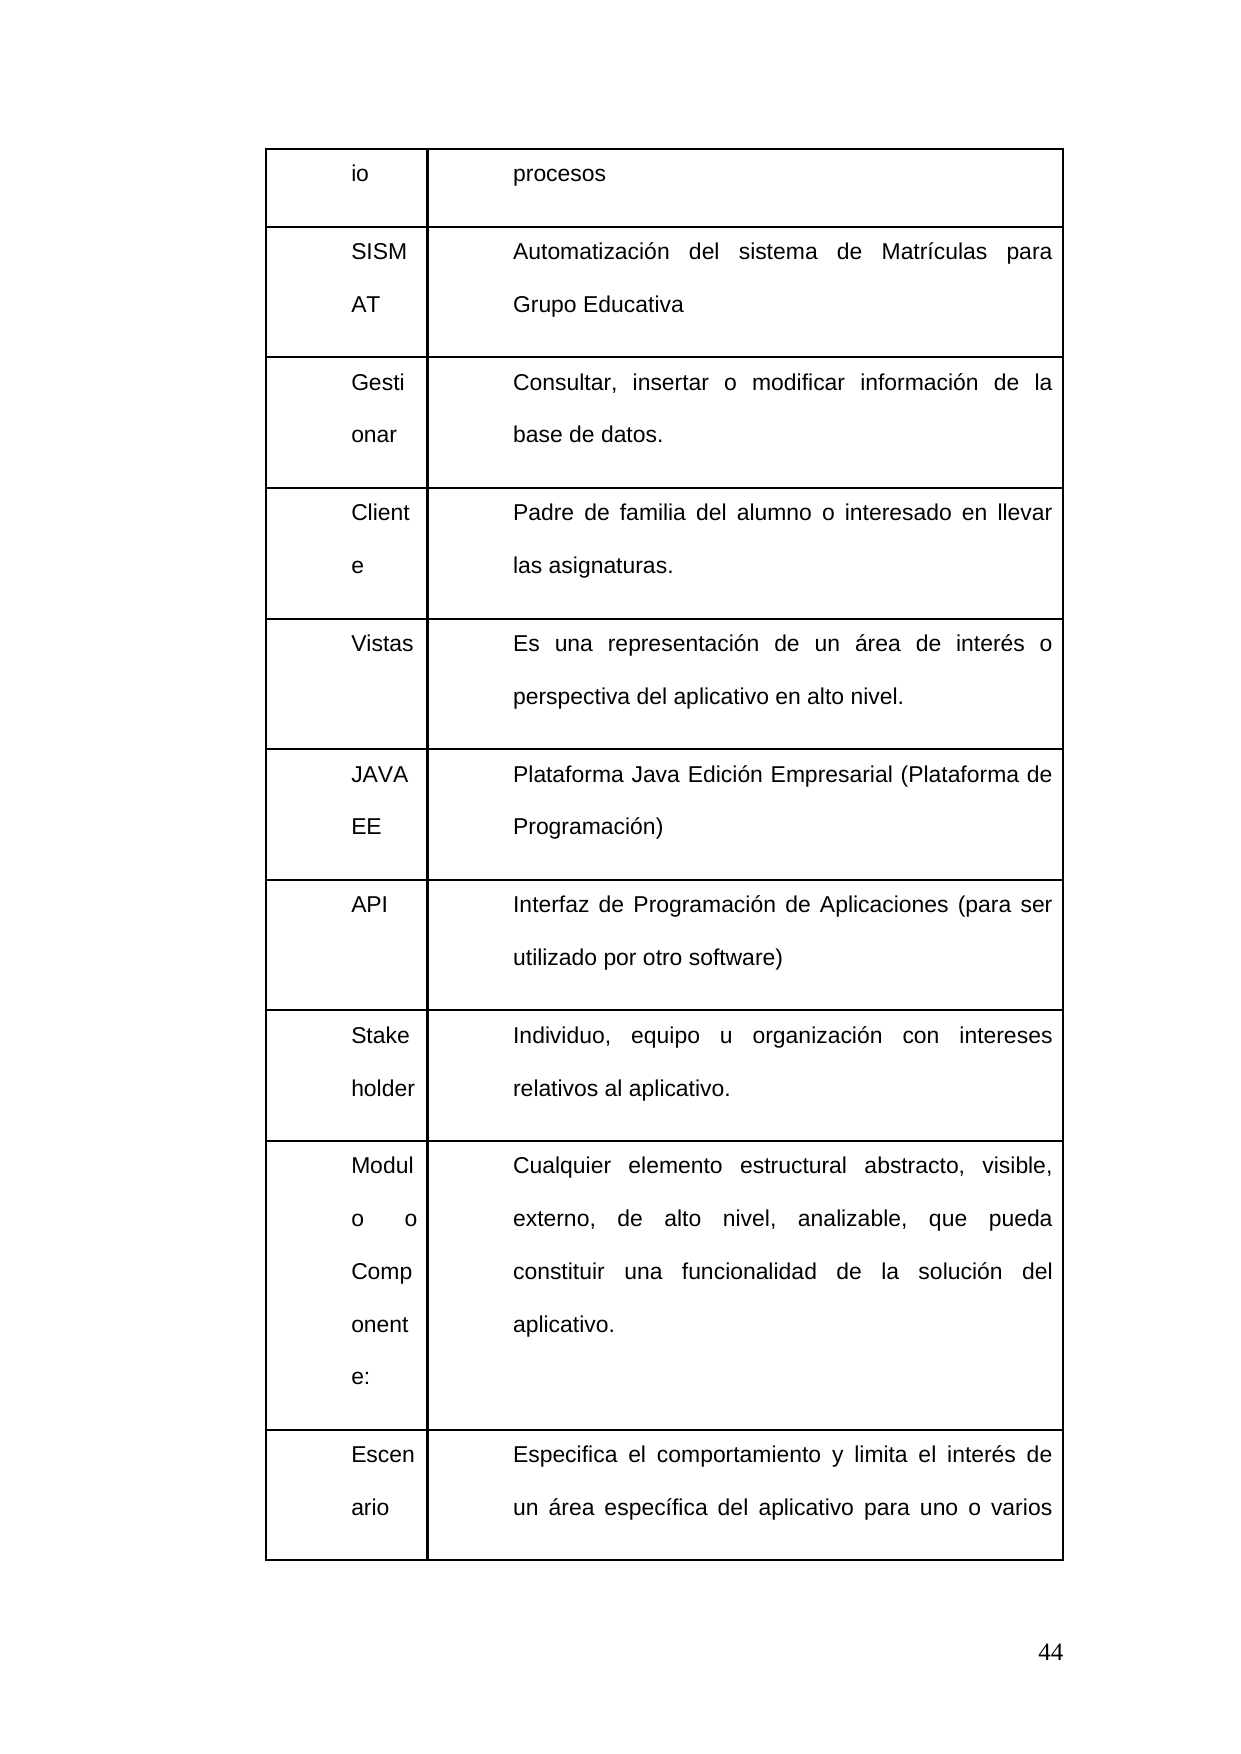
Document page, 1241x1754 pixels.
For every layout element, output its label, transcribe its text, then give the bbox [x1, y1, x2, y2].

table_cell Consultar, insertar o modificar información de la base de datos. [429, 358, 1062, 487]
table_cell Gestionar [267, 358, 426, 487]
table_cell Escenario [267, 1431, 426, 1559]
table_cell Usuario [267, 150, 426, 226]
table_cell API [267, 881, 426, 1009]
table_cell Stakeholder [267, 1011, 426, 1140]
table_cell Plataforma Java Edición Empresarial (Plataforma de Programación) [429, 750, 1062, 879]
table_cell Interfaz de Programación de Aplicaciones (para ser utilizado por otro software) [429, 881, 1062, 1009]
table_cell Individuo, equipo u organización con intereses relativos al aplicativo. [429, 1011, 1062, 1140]
table_cell JAVA EE [267, 750, 426, 879]
table_cell Cliente [267, 489, 426, 617]
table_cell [429, 1431, 1062, 1559]
table_cell Modulo o Componente: [267, 1142, 426, 1429]
table_cell Cualquier elemento estructural abstracto, visible, externo, de alto nivel, analizable, que pueda constituir una funcionalidad de la solución del aplicativo. [429, 1142, 1062, 1429]
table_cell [429, 150, 1062, 226]
table_cell Automatización del sistema de Matrículas para Grupo Educativa [429, 228, 1062, 356]
table_cell Vistas [267, 620, 426, 748]
table_cell SISMAT [267, 228, 426, 356]
table_cell Es una representación de un área de interés o perspectiva del aplicativo en alto nivel. [429, 620, 1062, 748]
table_cell Padre de familia del alumno o interesado en llevar las asignaturas. [429, 489, 1062, 617]
